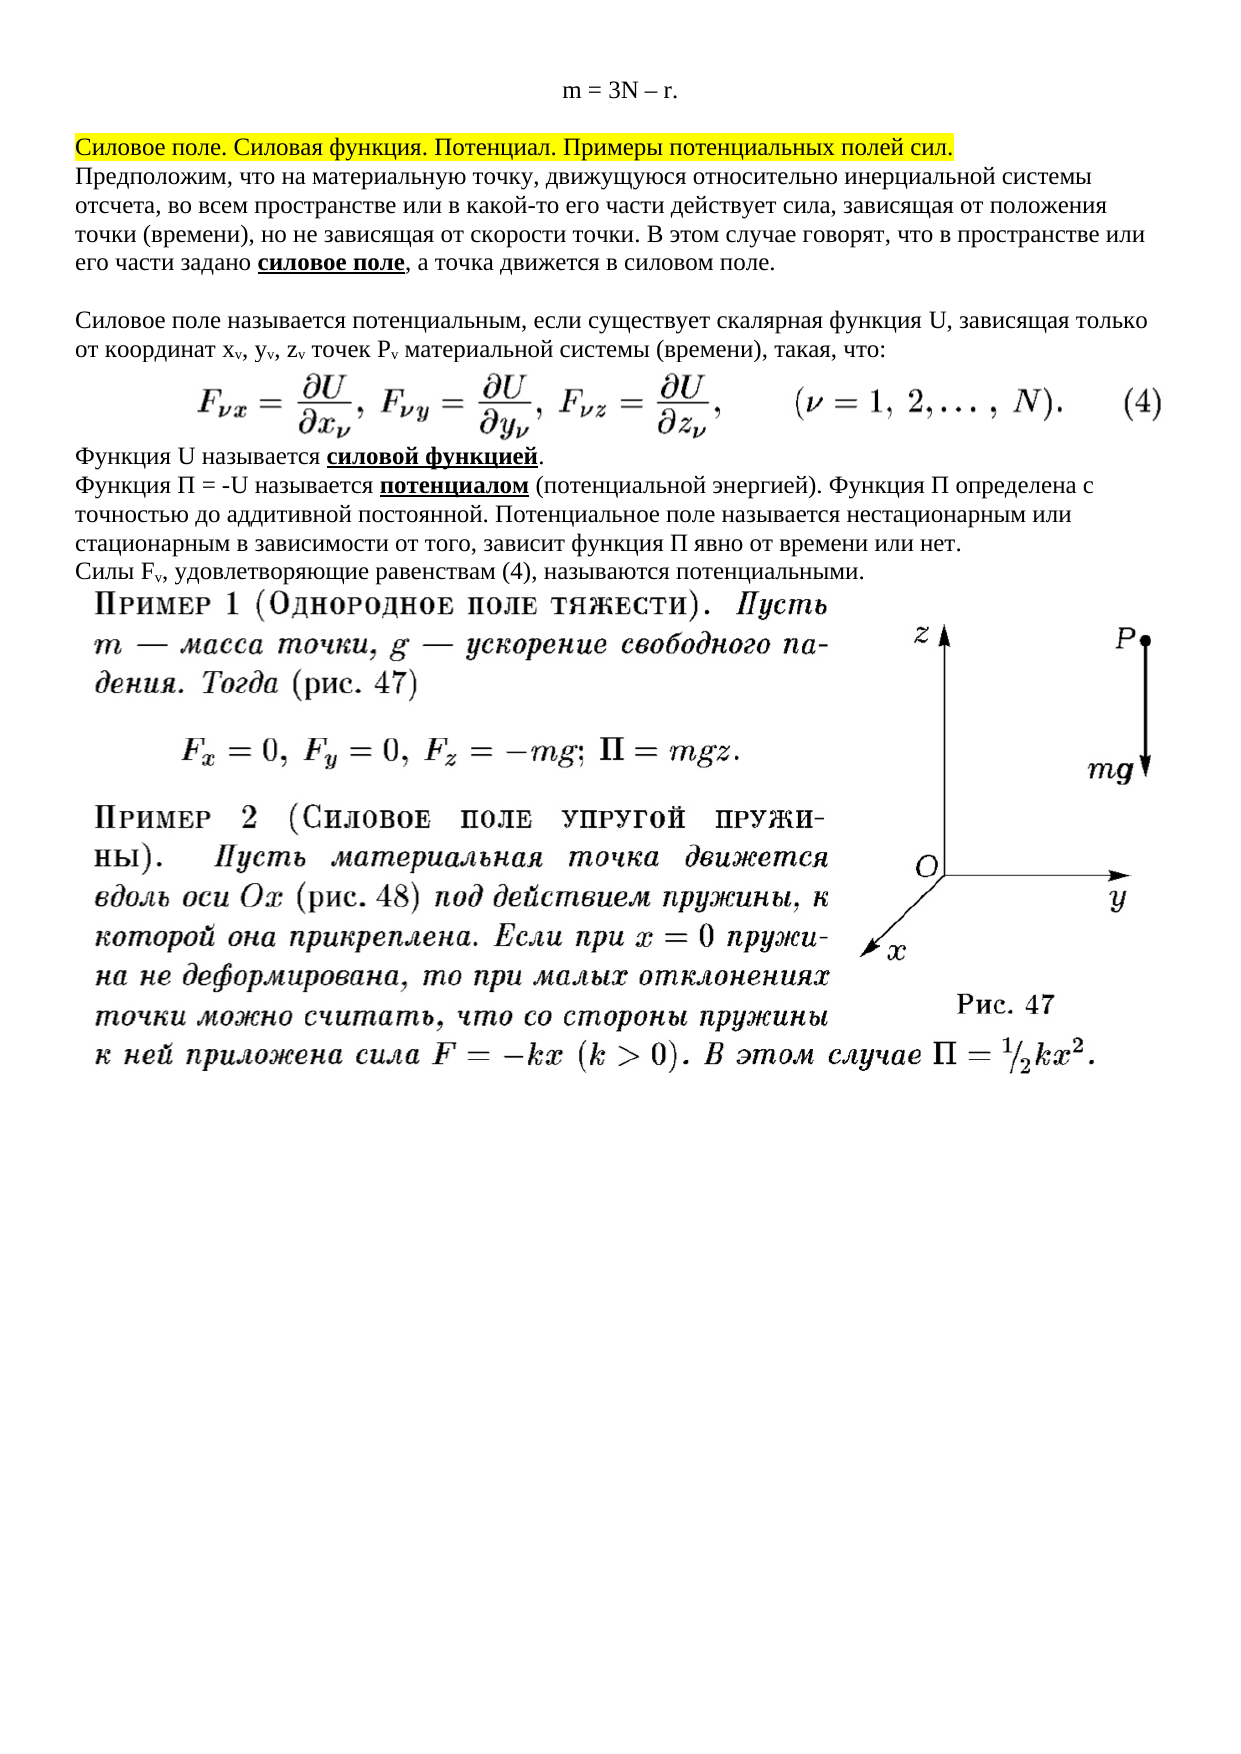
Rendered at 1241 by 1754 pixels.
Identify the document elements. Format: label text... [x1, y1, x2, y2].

text Силы Fv, удовлетворяющие равенствам (4), называются потенциальными. [75, 556, 1165, 585]
text Силовое поле. Силовая функция. Потенциал. Примеры потенциальных полей сил. [75, 132, 1165, 161]
text Функция U называется силовой функцией. Функция П = -U называется потенциалом (потенциальной энергией). Функция П определена с точностью до аддитивной постоянной. Потенциальное поле называется нестационарным или стационарным в зависимости от того, зависит функция П явно от времени или нет. [75, 442, 1165, 556]
picture [75, 362, 1166, 442]
picture [75, 585, 1166, 1075]
text Предположим, что на материальную точку, движущуюся относительно инерциальной системы отсчета, во всем пространстве или в какой-то его части действует сила, зависящая от положения точки (времени), но не зависящая от скорости точки. В этом случае говорят, что в пространстве или его части задано силовое поле, а точка движется в силовом поле. [75, 161, 1165, 276]
text m = 3N – r. [75, 75, 1165, 104]
text Силовое поле называется потенциальным, если существует скалярная функция U, зависящая только от координат xv, yv, zv точек Pv материальной системы (времени), такая, что: [75, 305, 1165, 362]
